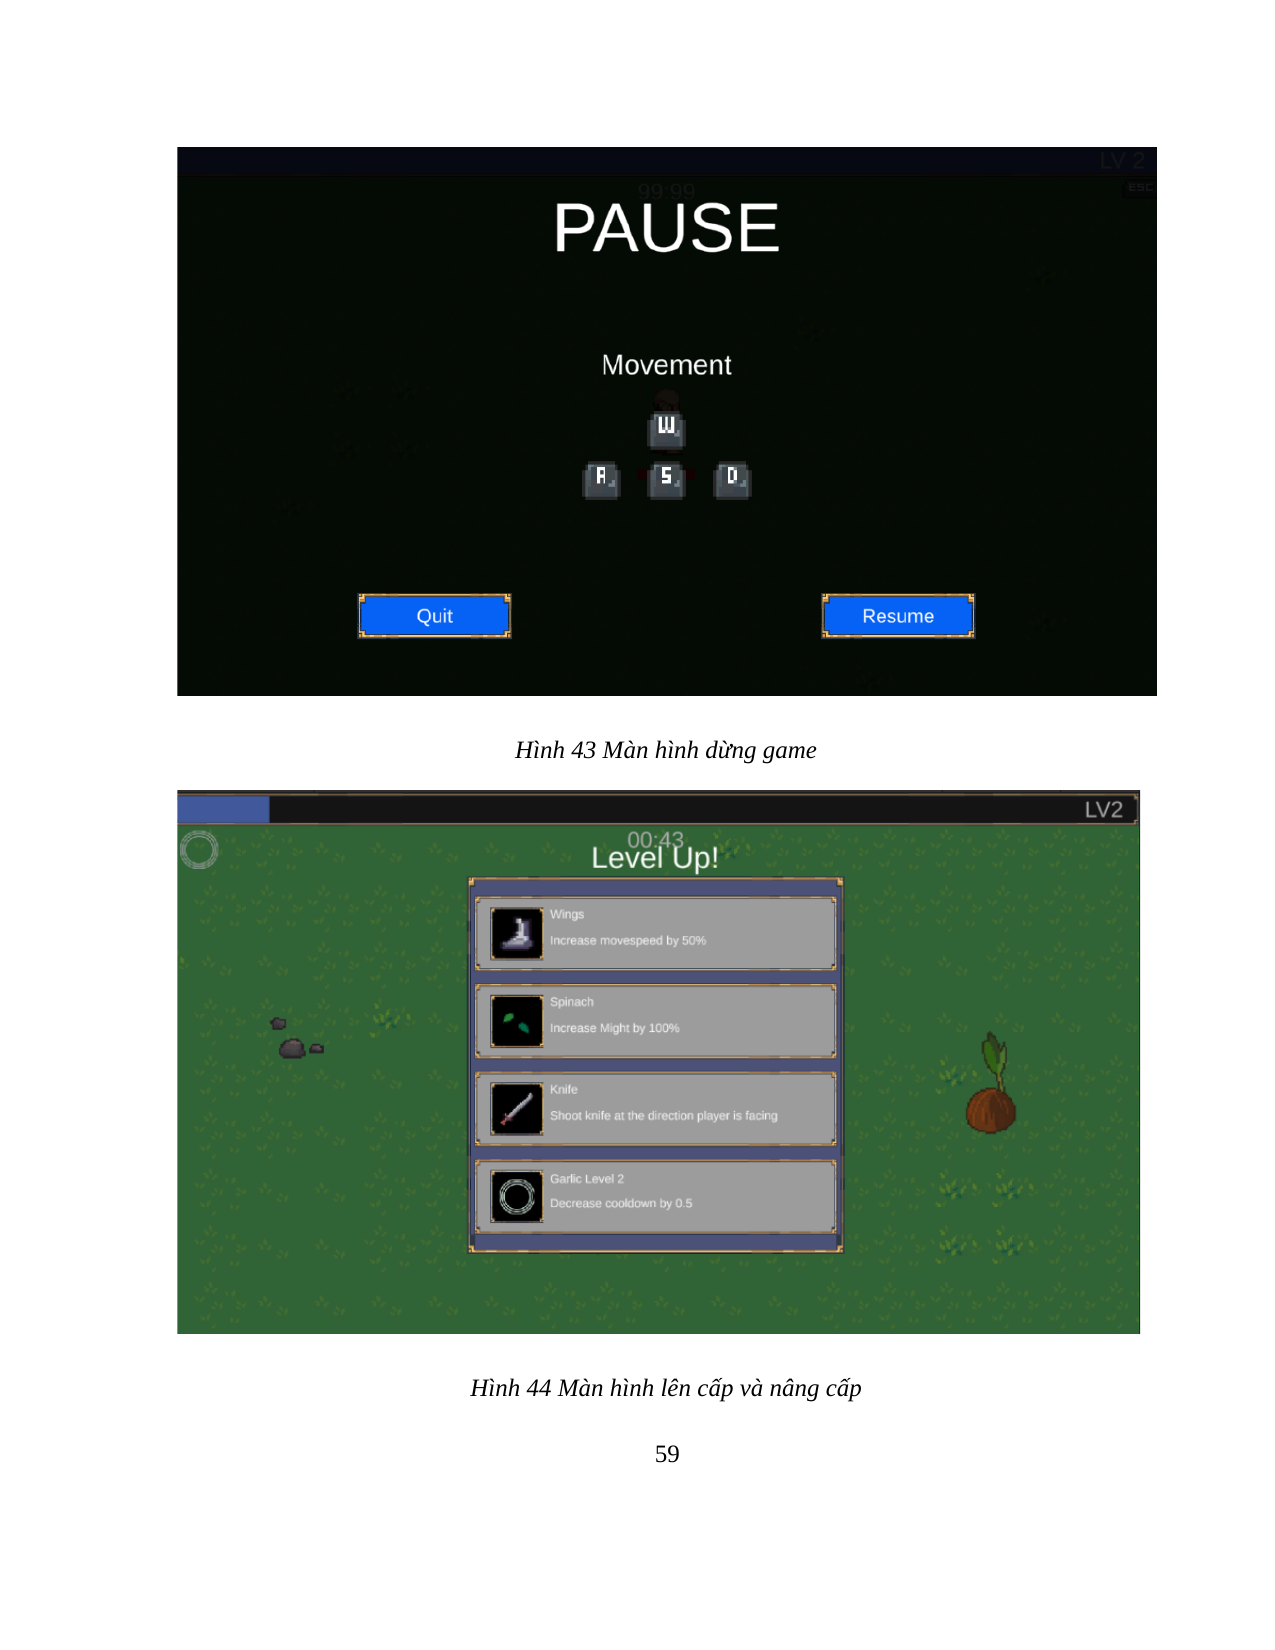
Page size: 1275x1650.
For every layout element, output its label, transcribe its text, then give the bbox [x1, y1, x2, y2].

picture [177, 790, 1141, 1334]
picture [177, 147, 1157, 696]
